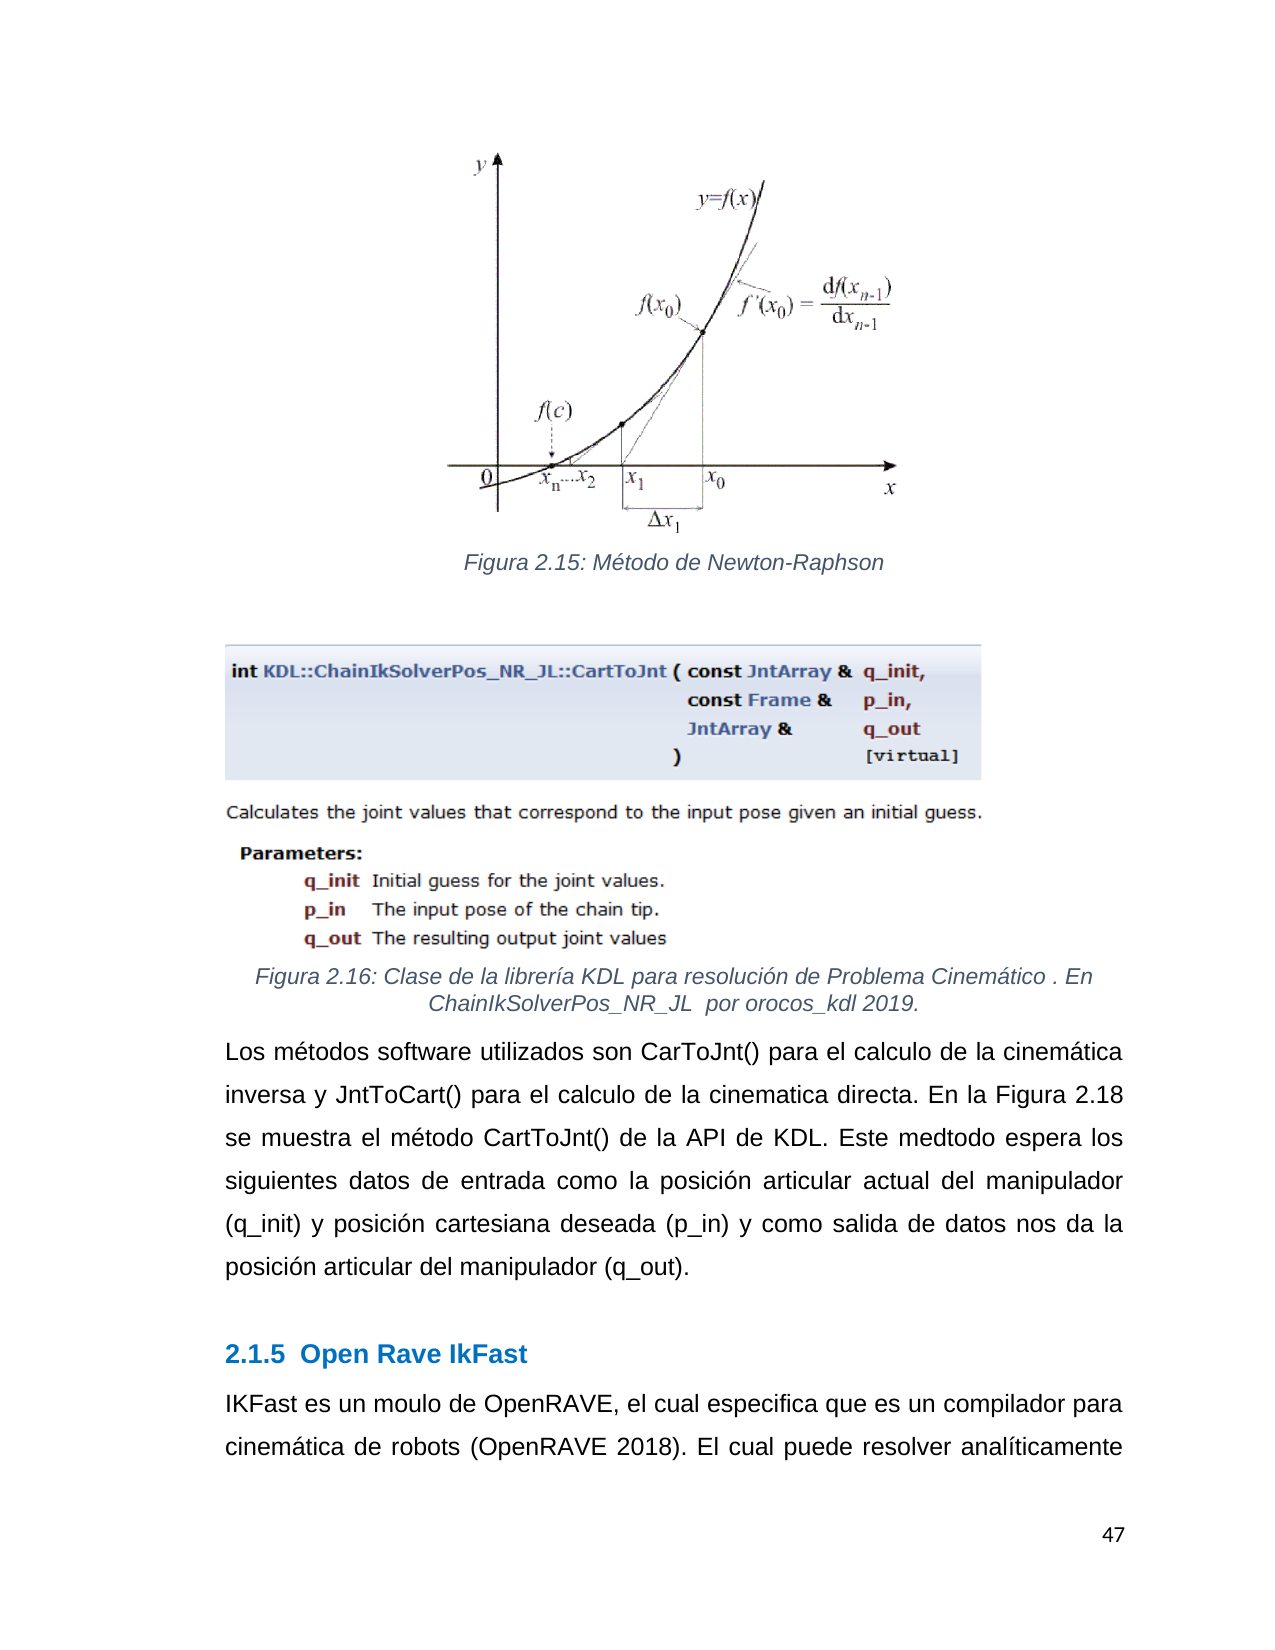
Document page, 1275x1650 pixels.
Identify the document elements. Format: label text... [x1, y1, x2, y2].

text Figura 2.15: Método de Newton-Raphson [225, 548, 1125, 575]
list Open Rave IkFast [225, 1338, 1125, 1370]
picture [225, 642, 982, 950]
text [225, 1389, 1125, 1461]
picture [447, 149, 903, 533]
text Figura 2.16: Clase de la librería KDL para resolución de Problema Cinemático . En ChainIkSolverPos_NR_JL por orocos_kdl 2019. [225, 963, 1125, 1016]
text Los métodos software utilizados son CarToJnt() para el calculo de la cinemática inversa y JntToCart() para el calculo de la cinematica directa. En la Figura 2.18 se muestra el método CartToJnt() de la API de KDL. Este medtodo espera los siguientes datos de entrada como la posición articular actual del manipulador (q_init) y posición cartesiana deseada (p_in) y como salida de datos nos da la posición articular del manipulador (q_out). [225, 1037, 1125, 1281]
